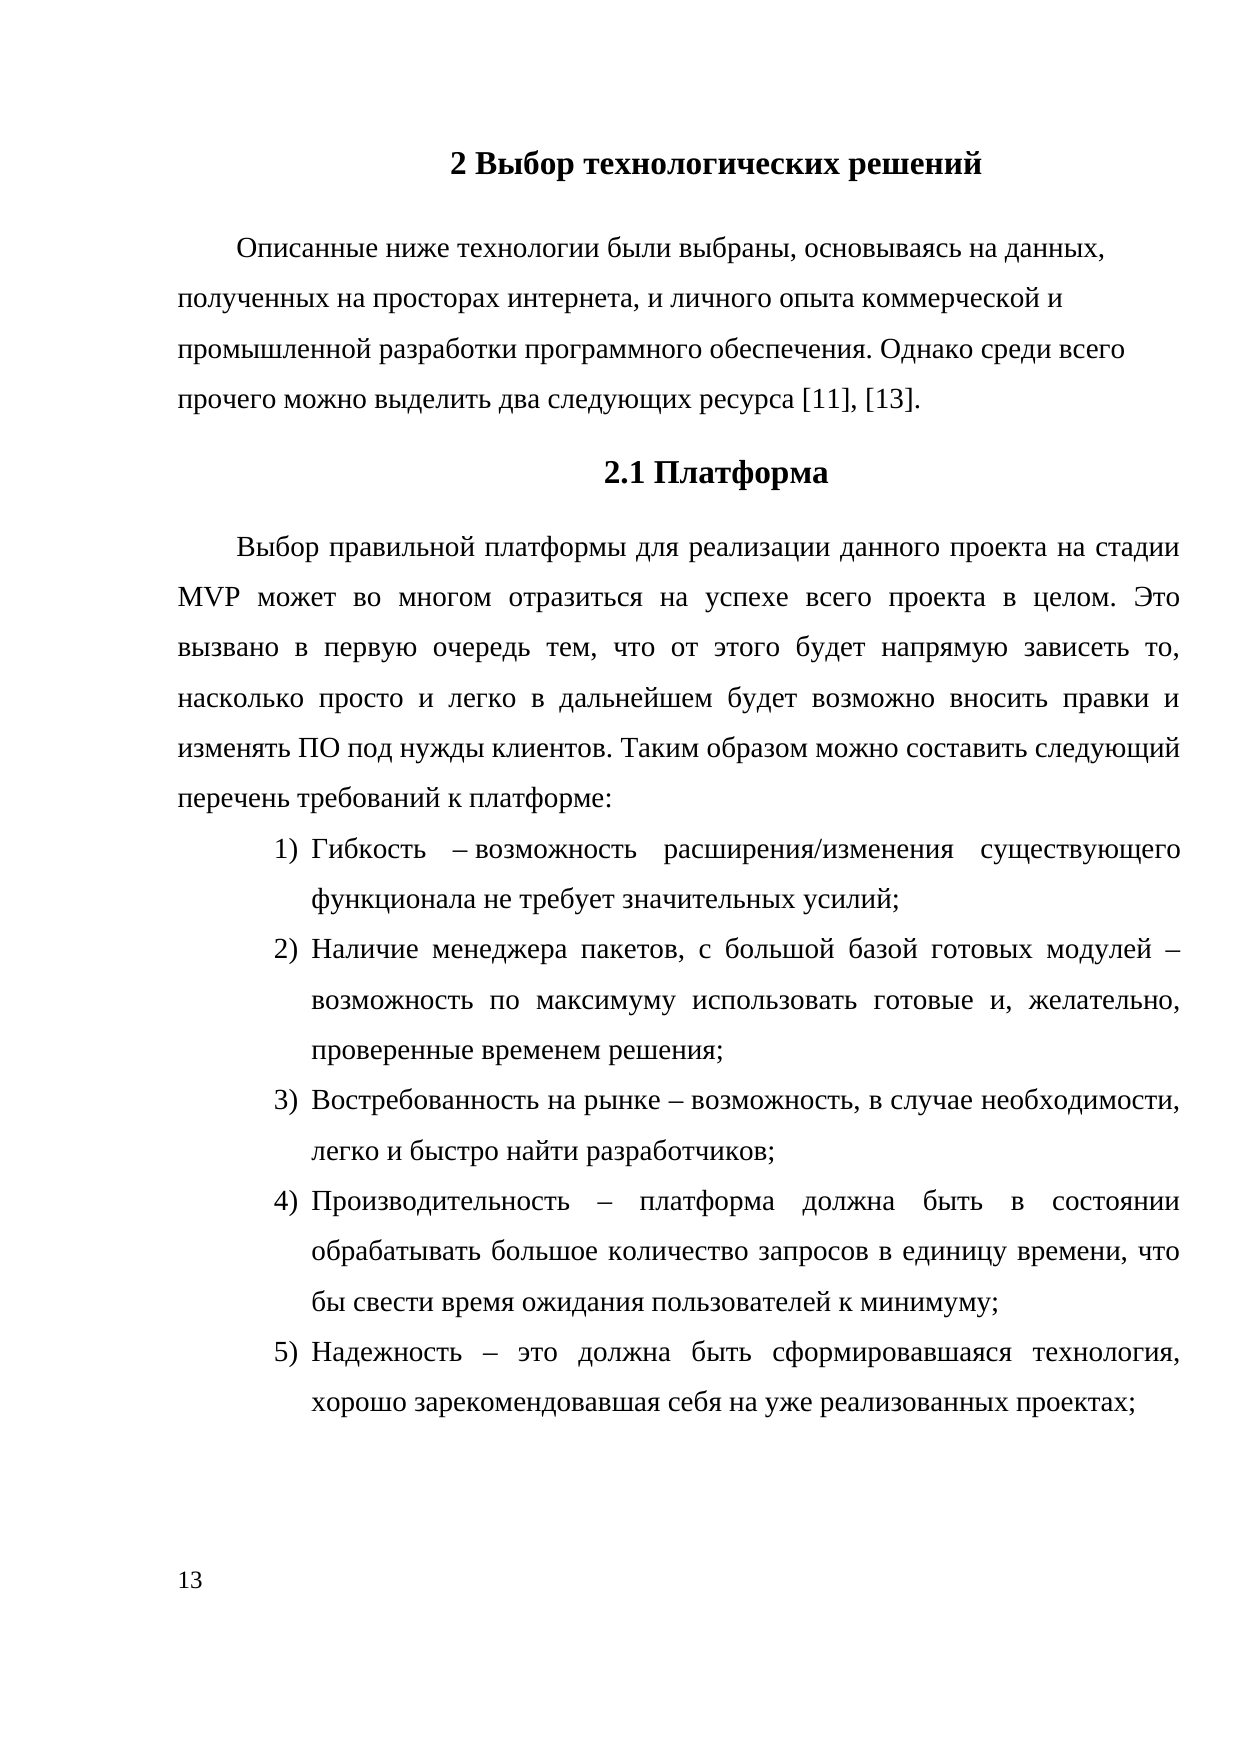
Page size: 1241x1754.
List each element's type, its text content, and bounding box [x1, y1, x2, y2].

list Производительность – платформа должна быть в состоянии обрабатывать большое количество запросов в единицу времени, что бы свести время ожидания пользователей к минимуму; [274, 1183, 1181, 1317]
list Гибкость – возможность расширения/изменения существующего функционала не требует значительных усилий; [274, 831, 1181, 915]
list Надежность – это должна быть сформировавшаяся технология, хорошо зарекомендовавшая себя на уже реализованных проектах; [274, 1334, 1181, 1418]
list Наличие менеджера пакетов, с большой базой готовых модулей – возможность по максимуму использовать готовые и, желательно, проверенные временем решения; [274, 931, 1181, 1066]
text Описанные ниже технологии были выбраны, основываясь на данных, полученных на просторах интернета, и личного опыта коммерческой и промышленной разработки программного обеспечения. Однако среди всего прочего можно выделить два следующих ресурса [11], [13]. [177, 230, 1181, 415]
list Востребованность на рынке – возможность, в случае необходимости, легко и быстро найти разработчиков; [274, 1082, 1181, 1166]
subtitle 2.1 Платформа [251, 452, 1181, 491]
subtitle 2 Выбор технологических решений [251, 143, 1181, 181]
text Выбор правильной платформы для реализации данного проекта на стадии MVP может во многом отразиться на успехе всего проекта в целом. Это вызвано в первую очередь тем, что от этого будет напрямую зависеть то, насколько просто и легко в дальнейшем будет возможно вносить правки и изменять ПО под нужды клиентов. Таким образом можно составить следующий перечень требований к платформе: [177, 529, 1181, 814]
